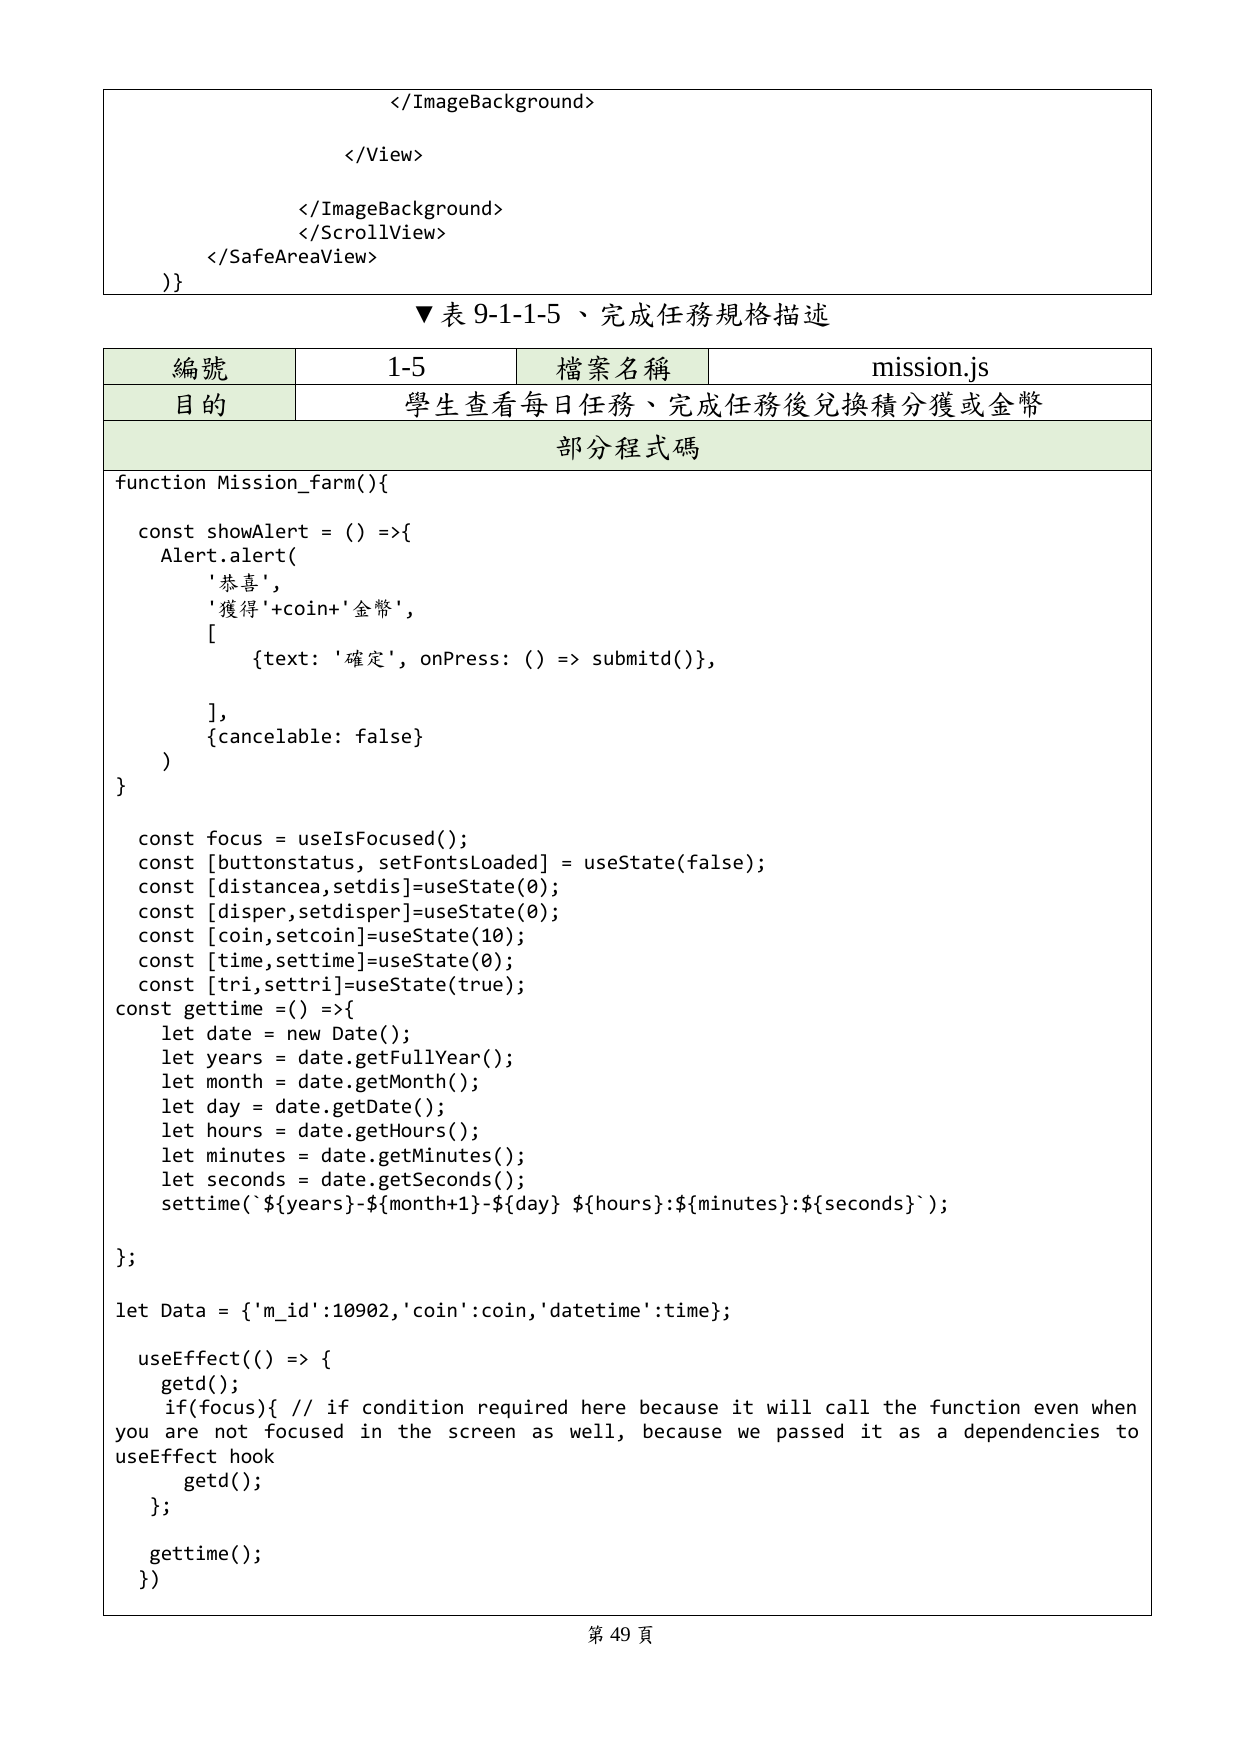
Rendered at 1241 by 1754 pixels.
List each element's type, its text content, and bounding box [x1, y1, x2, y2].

table_header mission.js [709, 349, 1151, 384]
table_header 1-5 [296, 349, 516, 384]
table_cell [104, 90, 1151, 293]
table_header 檔案名稱 [517, 349, 708, 384]
table_cell 學生查看每日任務、完成任務後兌換積分獲或金幣 [296, 385, 1151, 420]
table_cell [104, 471, 1151, 1615]
table_header 編號 [104, 349, 295, 384]
table_cell 部分程式碼 [104, 421, 1151, 470]
table_cell 目的 [104, 385, 295, 420]
text ▼表9-1-1-5 、完成任務規格描述 [89, 294, 1152, 330]
